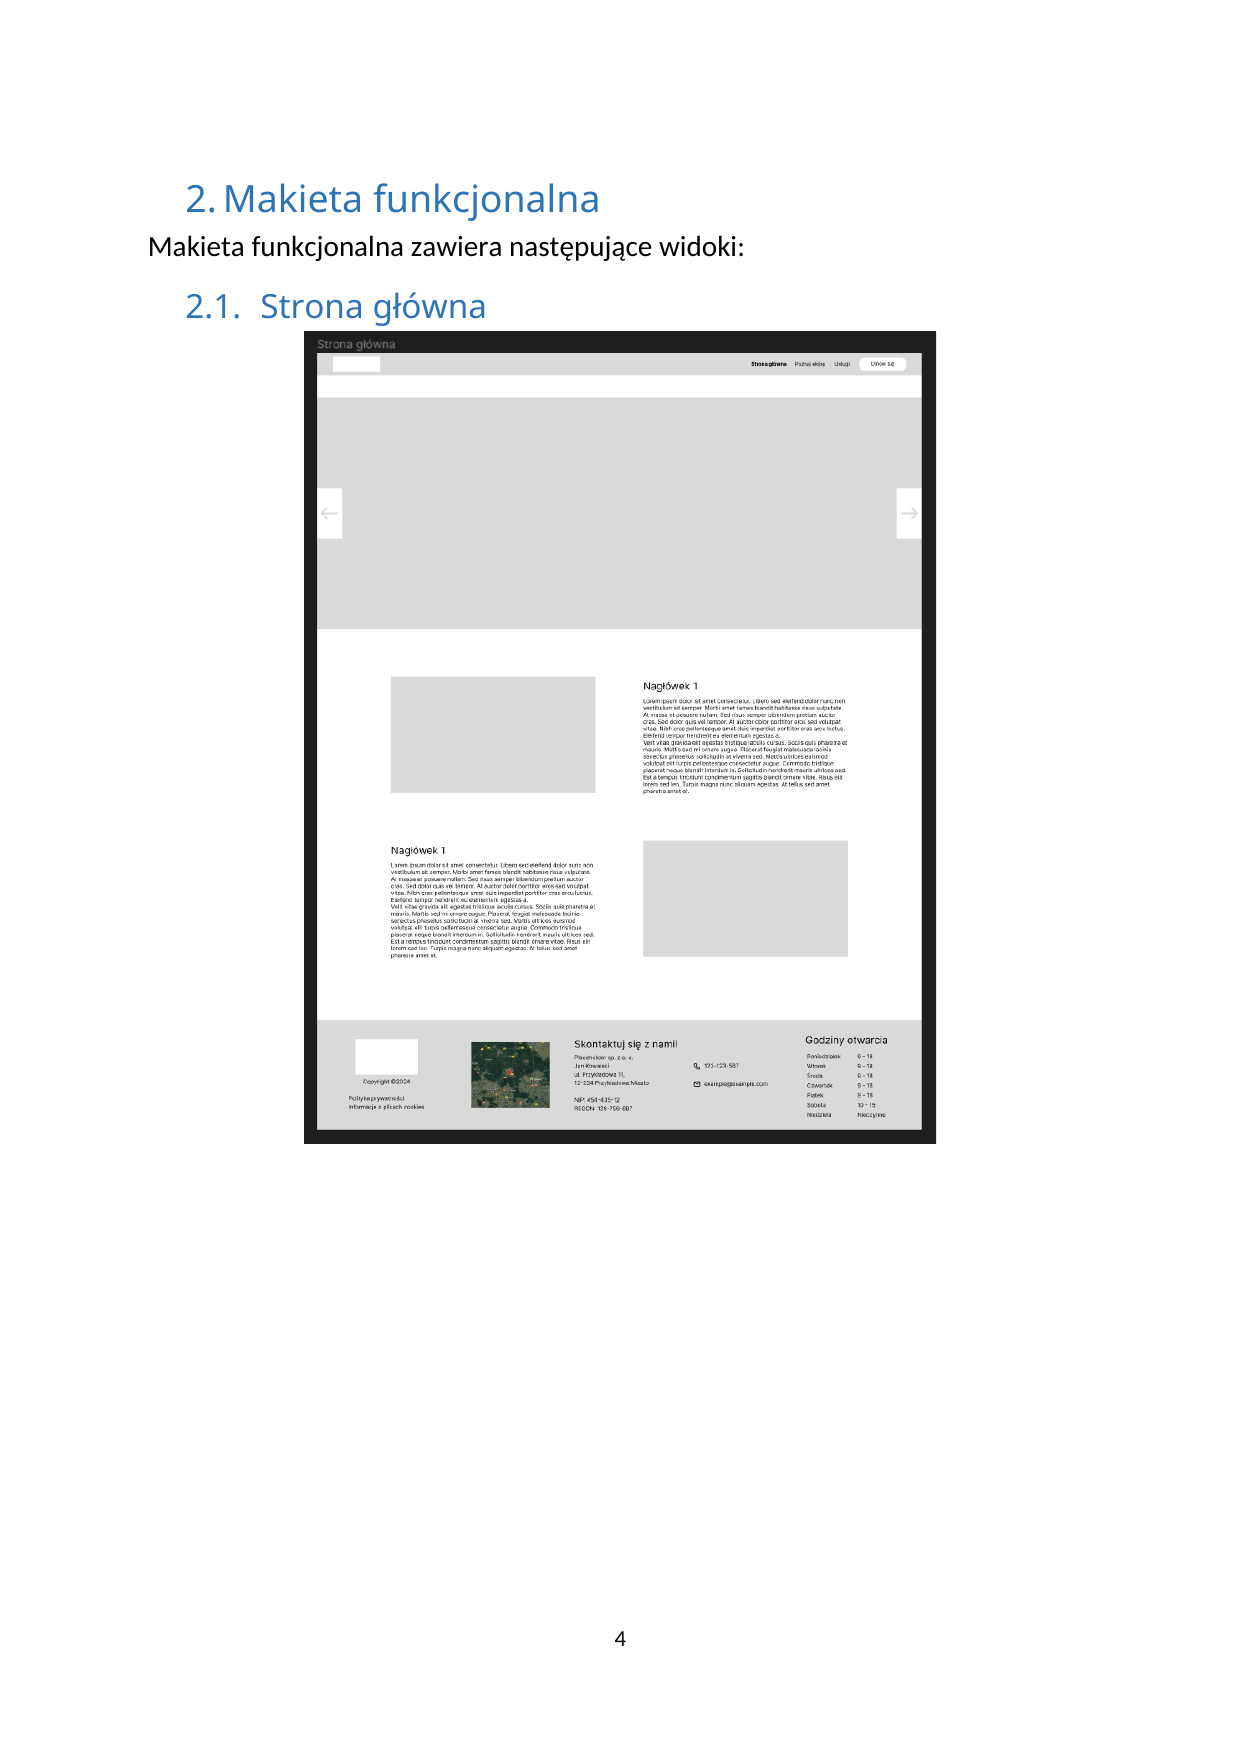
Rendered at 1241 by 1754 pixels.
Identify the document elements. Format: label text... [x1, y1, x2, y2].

subtitle Strona główna [185, 283, 1093, 328]
text Makieta funkcjonalna zawiera następujące widoki: [148, 228, 1093, 263]
picture [304, 331, 937, 1144]
subtitle Makieta funkcjonalna [185, 173, 1093, 224]
